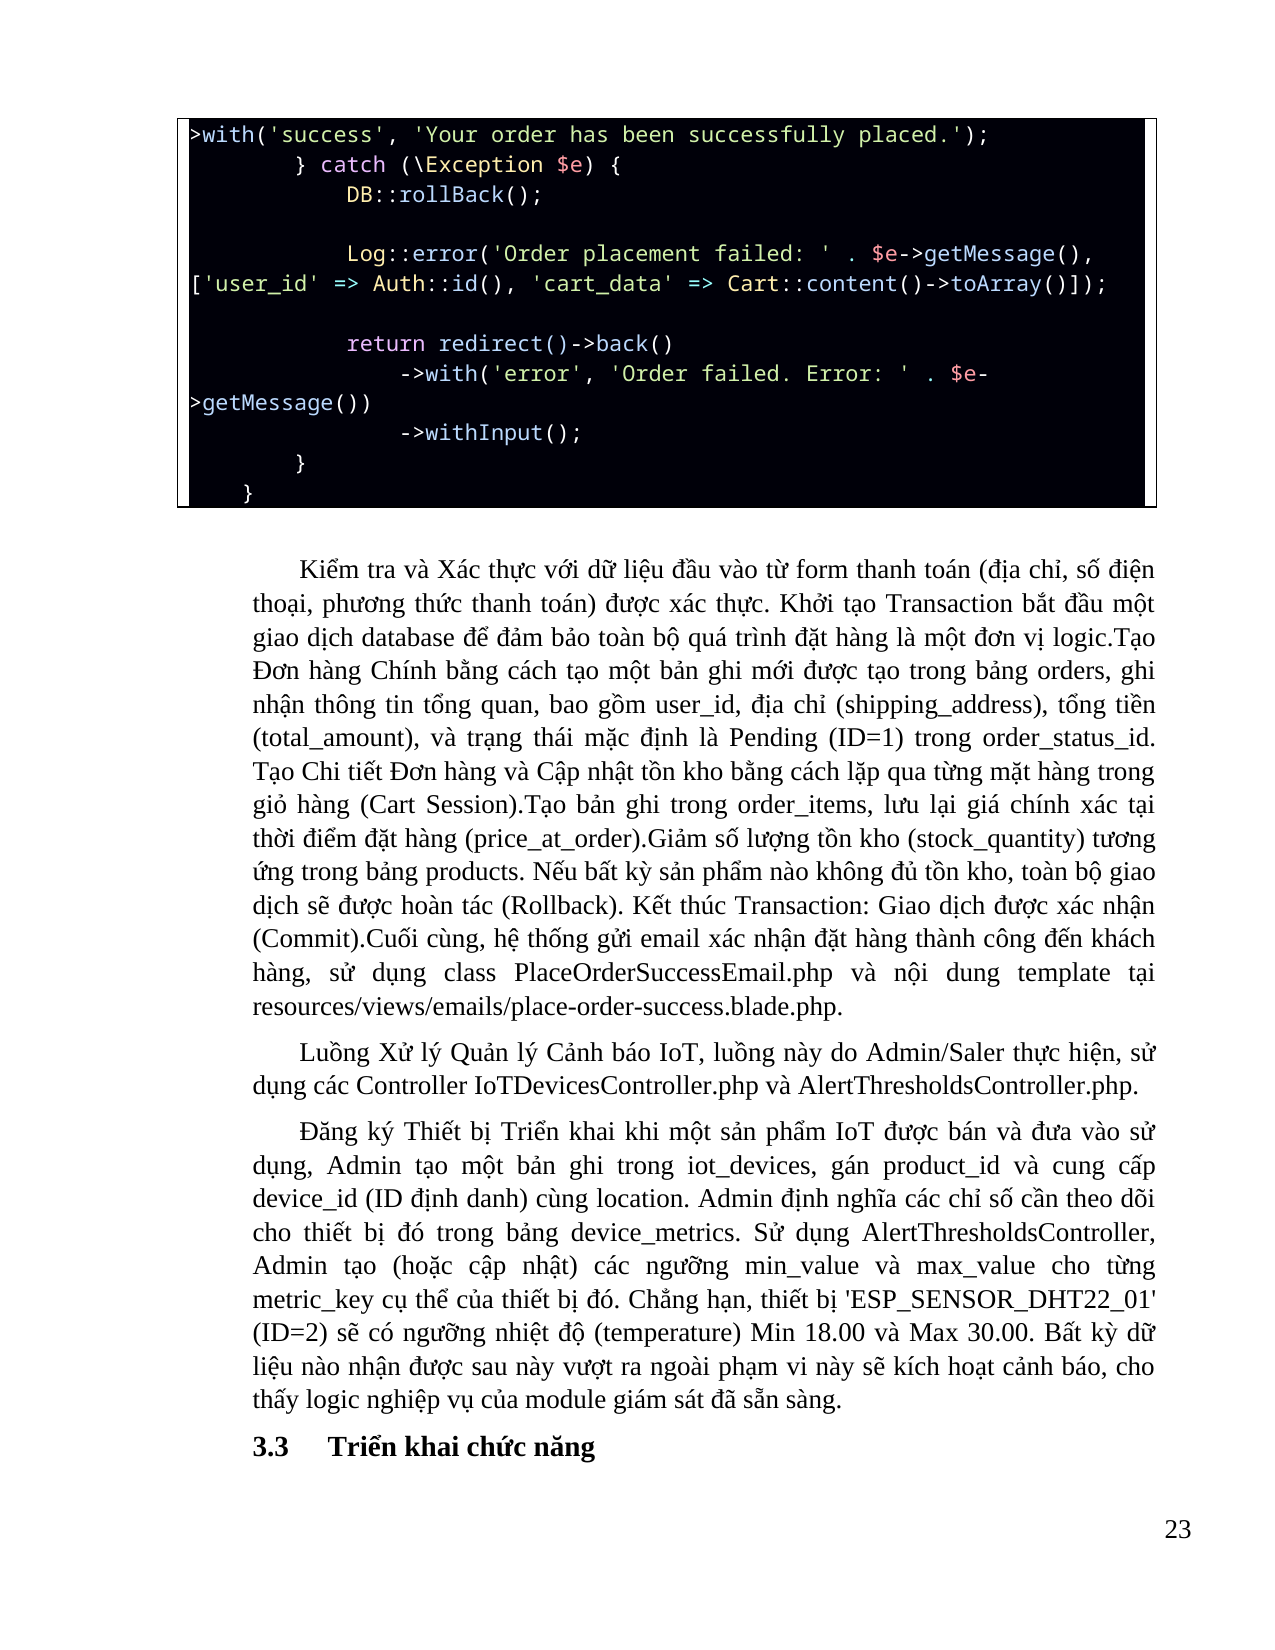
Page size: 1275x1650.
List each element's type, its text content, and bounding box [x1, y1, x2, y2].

list Triển khai chức năng [252, 1429, 1157, 1463]
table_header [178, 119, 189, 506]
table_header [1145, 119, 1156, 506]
text Luồng Xử lý Quản lý Cảnh báo IoT, luồng này do Admin/Saler thực hiện, sử dụng các Controller IoTDevicesController.php và AlertThresholdsController.php. [252, 1036, 1157, 1100]
text Kiểm tra và Xác thực với dữ liệu đầu vào từ form thanh toán (địa chỉ, số điện thoại, phương thức thanh toán) được xác thực. Khởi tạo Transaction bắt đầu một giao dịch database để đảm bảo toàn bộ quá trình đặt hàng là một đơn vị logic.Tạo Đơn hàng Chính bằng cách tạo một bản ghi mới được tạo trong bảng orders, ghi nhận thông tin tổng quan, bao gồm user_id, địa chỉ (shipping_address), tổng tiền (total_amount), và trạng thái mặc định là Pending (ID=1) trong order_status_id. Tạo Chi tiết Đơn hàng và Cập nhật tồn kho bằng cách lặp qua từng mặt hàng trong giỏ hàng (Cart Session).Tạo bản ghi trong order_items, lưu lại giá chính xác tại thời điểm đặt hàng (price_at_order).Giảm số lượng tồn kho (stock_quantity) tương ứng trong bảng products. Nếu bất kỳ sản phẩm nào không đủ tồn kho, toàn bộ giao dịch sẽ được hoàn tác (Rollback). Kết thúc Transaction: Giao dịch được xác nhận (Commit).Cuối cùng, hệ thống gửi email xác nhận đặt hàng thành công đến khách hàng, sử dụng class PlaceOrderSuccessEmail.php và nội dung template tại resources/views/emails/place-order-success.blade.php. [252, 553, 1157, 1021]
text Đăng ký Thiết bị Triển khai khi một sản phẩm IoT được bán và đưa vào sử dụng, Admin tạo một bản ghi trong iot_devices, gán product_id và cung cấp device_id (ID định danh) cùng location. Admin định nghĩa các chỉ số cần theo dõi cho thiết bị đó trong bảng device_metrics. Sử dụng AlertThresholdsController, Admin tạo (hoặc cập nhật) các ngưỡng min_value và max_value cho từng metric_key cụ thể của thiết bị đó. Chẳng hạn, thiết bị 'ESP_SENSOR_DHT22_01' (ID=2) sẽ có ngưỡng nhiệt độ (temperature) Min 18.00 và Max 30.00. Bất kỳ dữ liệu nào nhận được sau này vượt ra ngoài phạm vi này sẽ kích hoạt cảnh báo, cho thấy logic nghiệp vụ của module giám sát đã sẵn sàng. [252, 1115, 1157, 1415]
